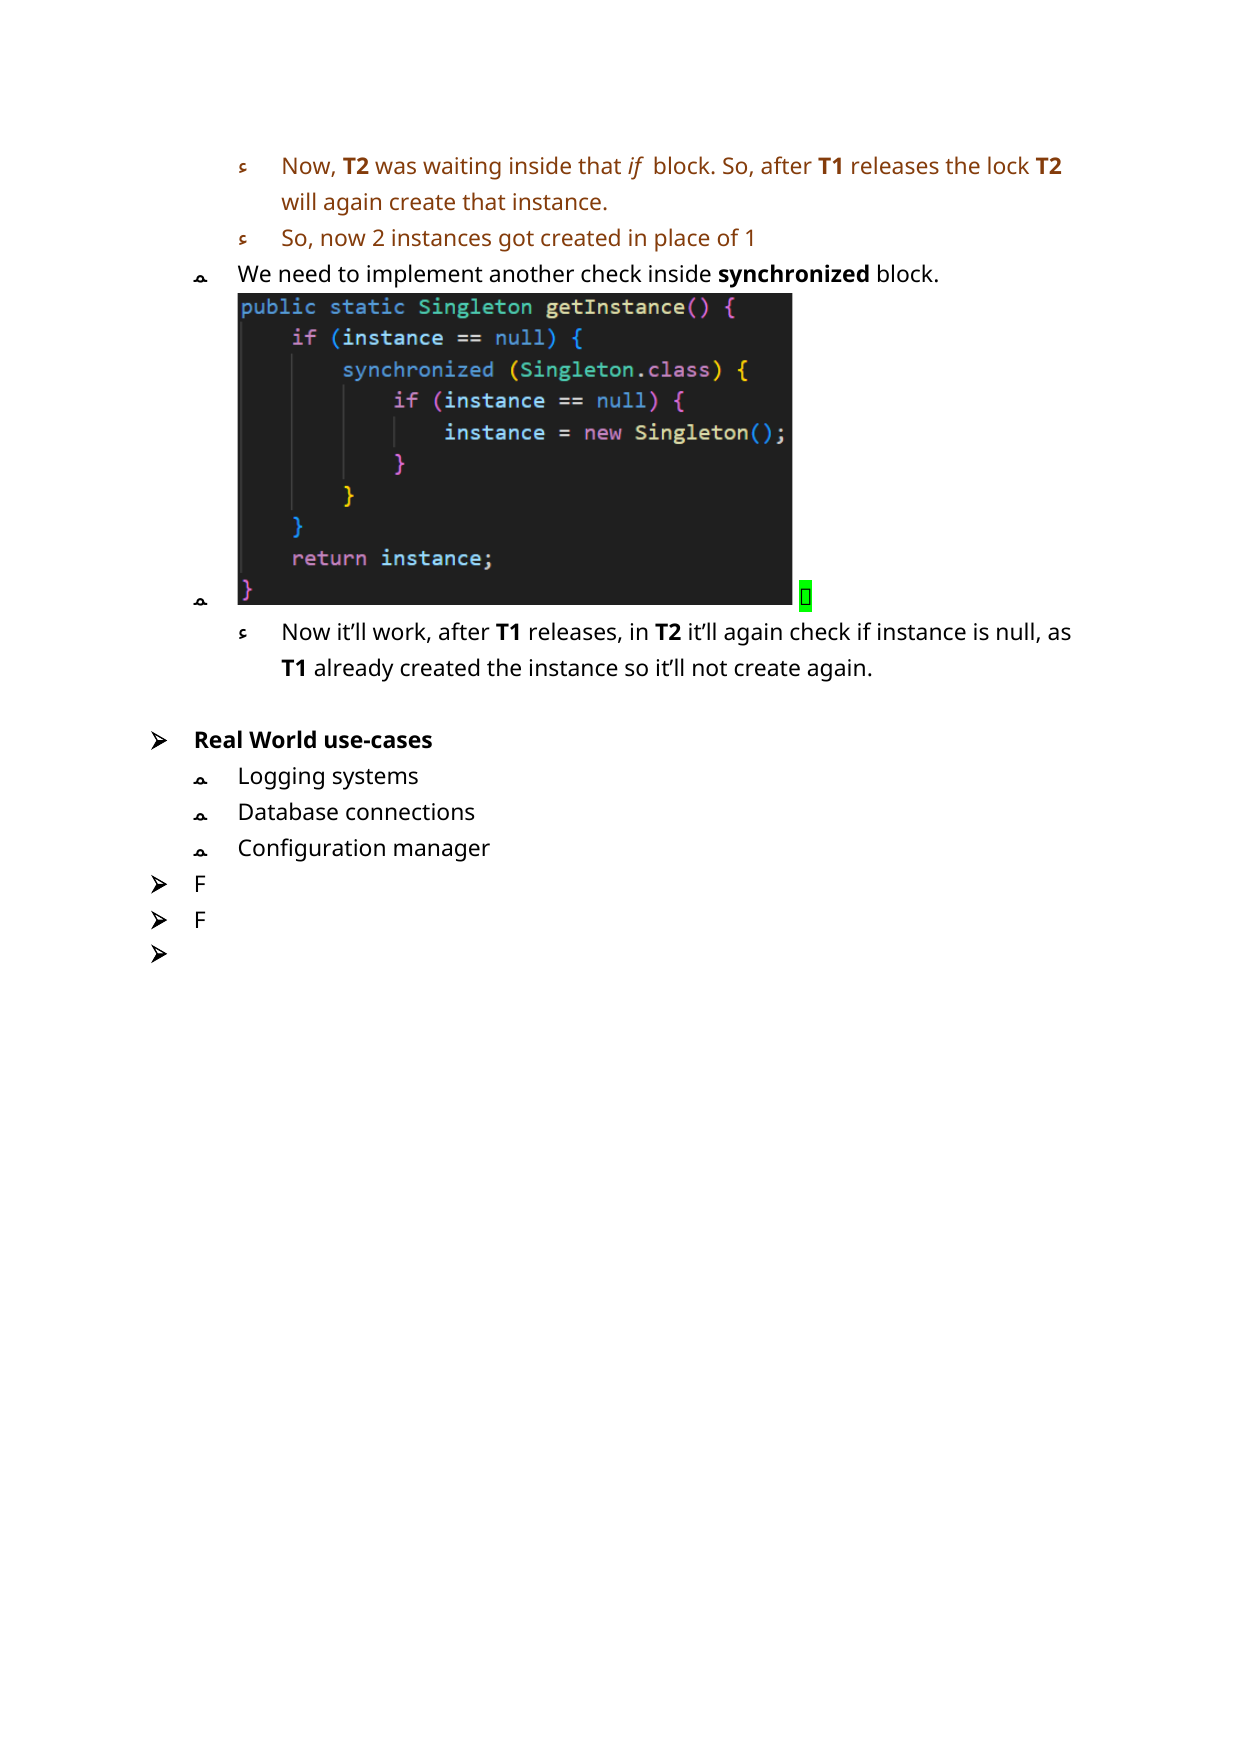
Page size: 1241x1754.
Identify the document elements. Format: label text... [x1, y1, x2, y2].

list So, now 2 instances got created in place of 1 [237, 222, 1090, 253]
picture [237, 293, 793, 605]
list We need to implement another check inside synchronized block. [194, 258, 1090, 289]
list Now, T2 was waiting inside that if block. So, after T1 releases the lock T2 will again create that instance. [237, 150, 1090, 217]
list F [150, 904, 1090, 935]
list Now it’ll work, after T1 releases, in T2 it’ll again check if instance is null, as T1 already created the instance so it’ll not create again. [237, 616, 1090, 683]
list F [150, 868, 1090, 899]
list Database connections [194, 796, 1090, 827]
list Logging systems [194, 760, 1090, 791]
list Real World use-cases [150, 724, 1090, 755]
list Configuration manager [194, 832, 1090, 863]
